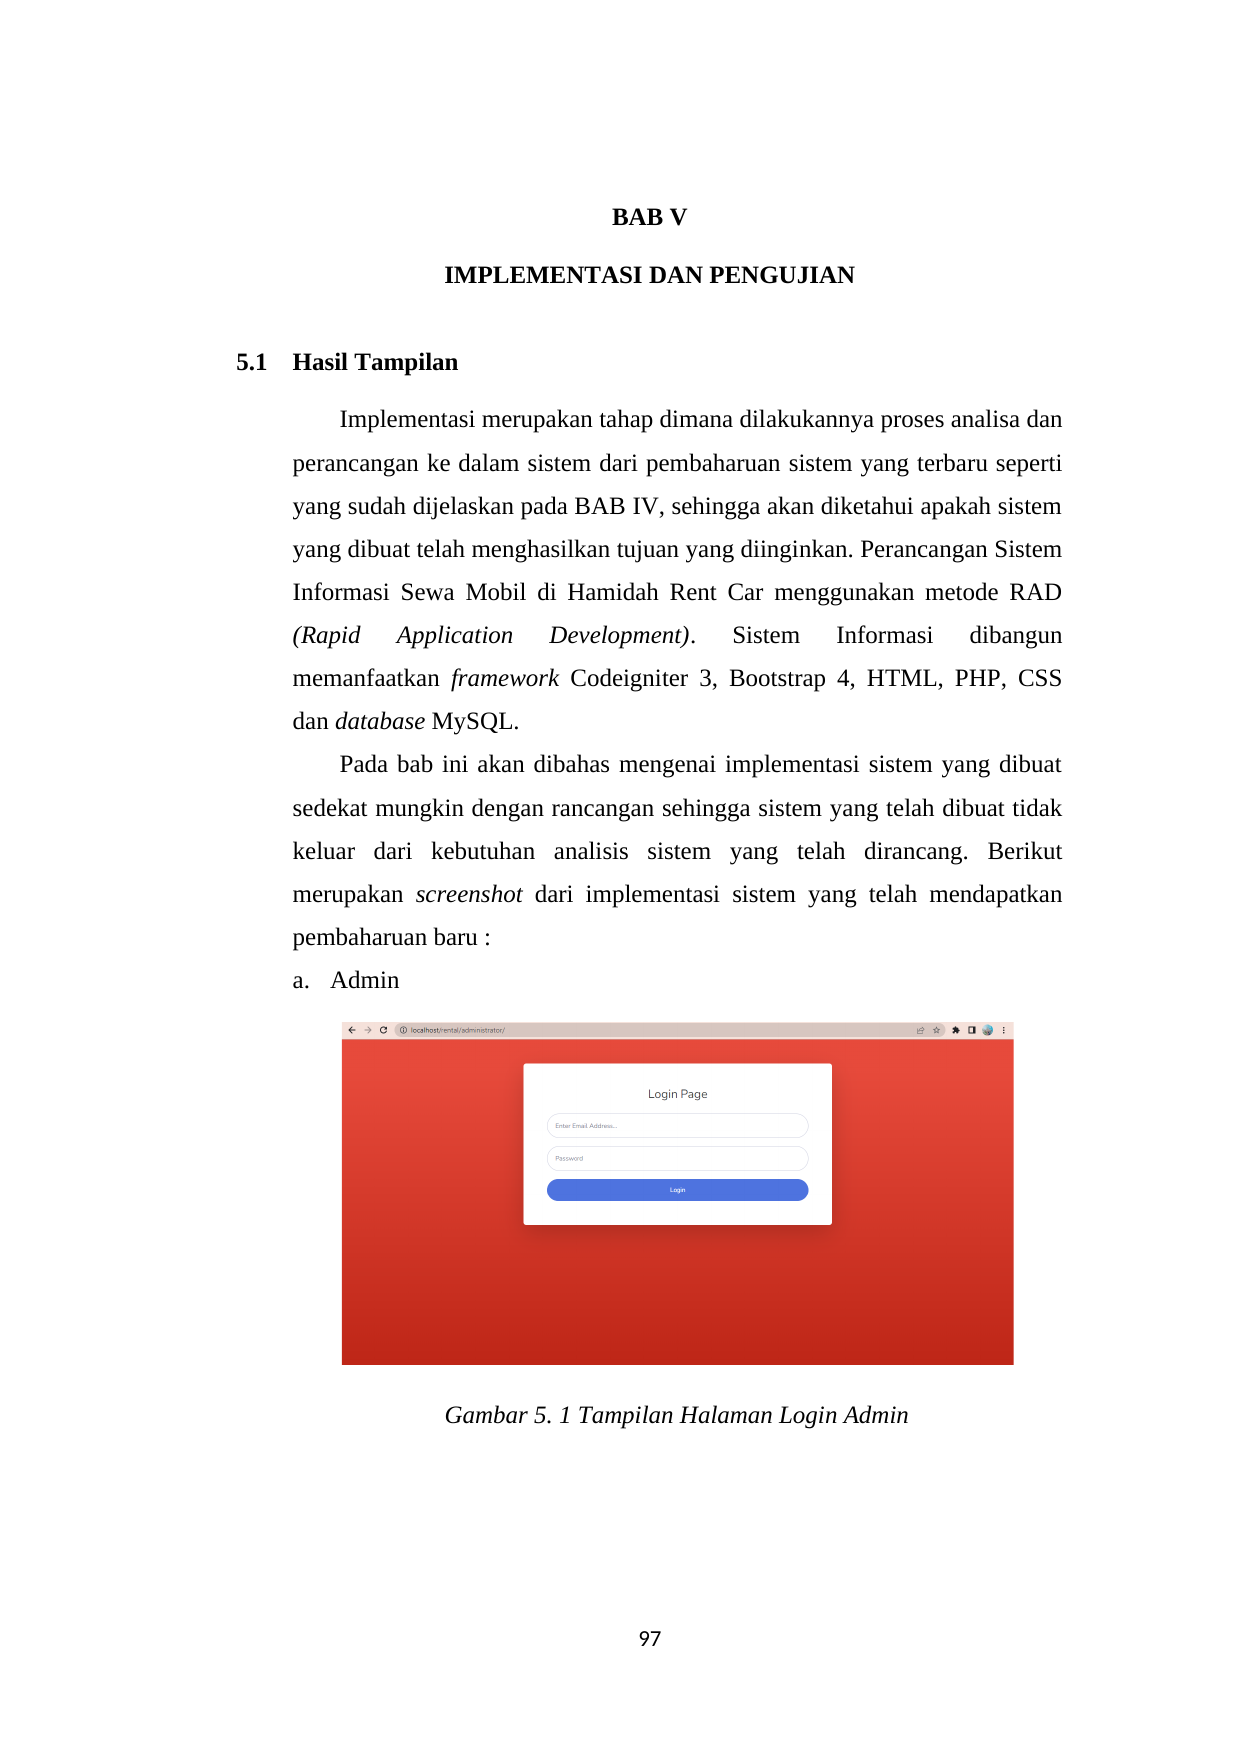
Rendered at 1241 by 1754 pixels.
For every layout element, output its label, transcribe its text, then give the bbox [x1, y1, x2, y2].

subtitle IMPLEMENTASI DAN PENGUJIAN [236, 260, 1063, 289]
text Implementasi merupakan tahap dimana dilakukannya proses analisa dan perancangan ke dalam sistem dari pembaharuan sistem yang terbaru seperti yang sudah dijelaskan pada BAB IV, sehingga akan diketahui apakah sistem yang dibuat telah menghasilkan tujuan yang diinginkan. Perancangan Sistem Informasi Sewa Mobil di Hamidah Rent Car menggunakan metode RAD (Rapid Application Development). Sistem Informasi dibangun memanfaatkan framework Codeigniter 3, Bootstrap 4, HTML, PHP, CSS dan database MySQL. [292, 404, 1063, 735]
text Gambar 5. 1 Tampilan Halaman Login Admin [292, 1400, 1063, 1428]
picture [341, 1022, 1014, 1365]
text Pada bab ini akan dibahas mengenai implementasi sistem yang dibuat sedekat mungkin dengan rancangan sehingga sistem yang telah dibuat tidak keluar dari kebutuhan analisis sistem yang telah dirancang. Berikut merupakan screenshot dari implementasi sistem yang telah mendapatkan pembaharuan baru : [292, 749, 1063, 951]
subtitle 5.1 Hasil Tampilan [236, 347, 1063, 376]
list Admin [292, 965, 1063, 994]
subtitle BAB V [236, 202, 1063, 231]
